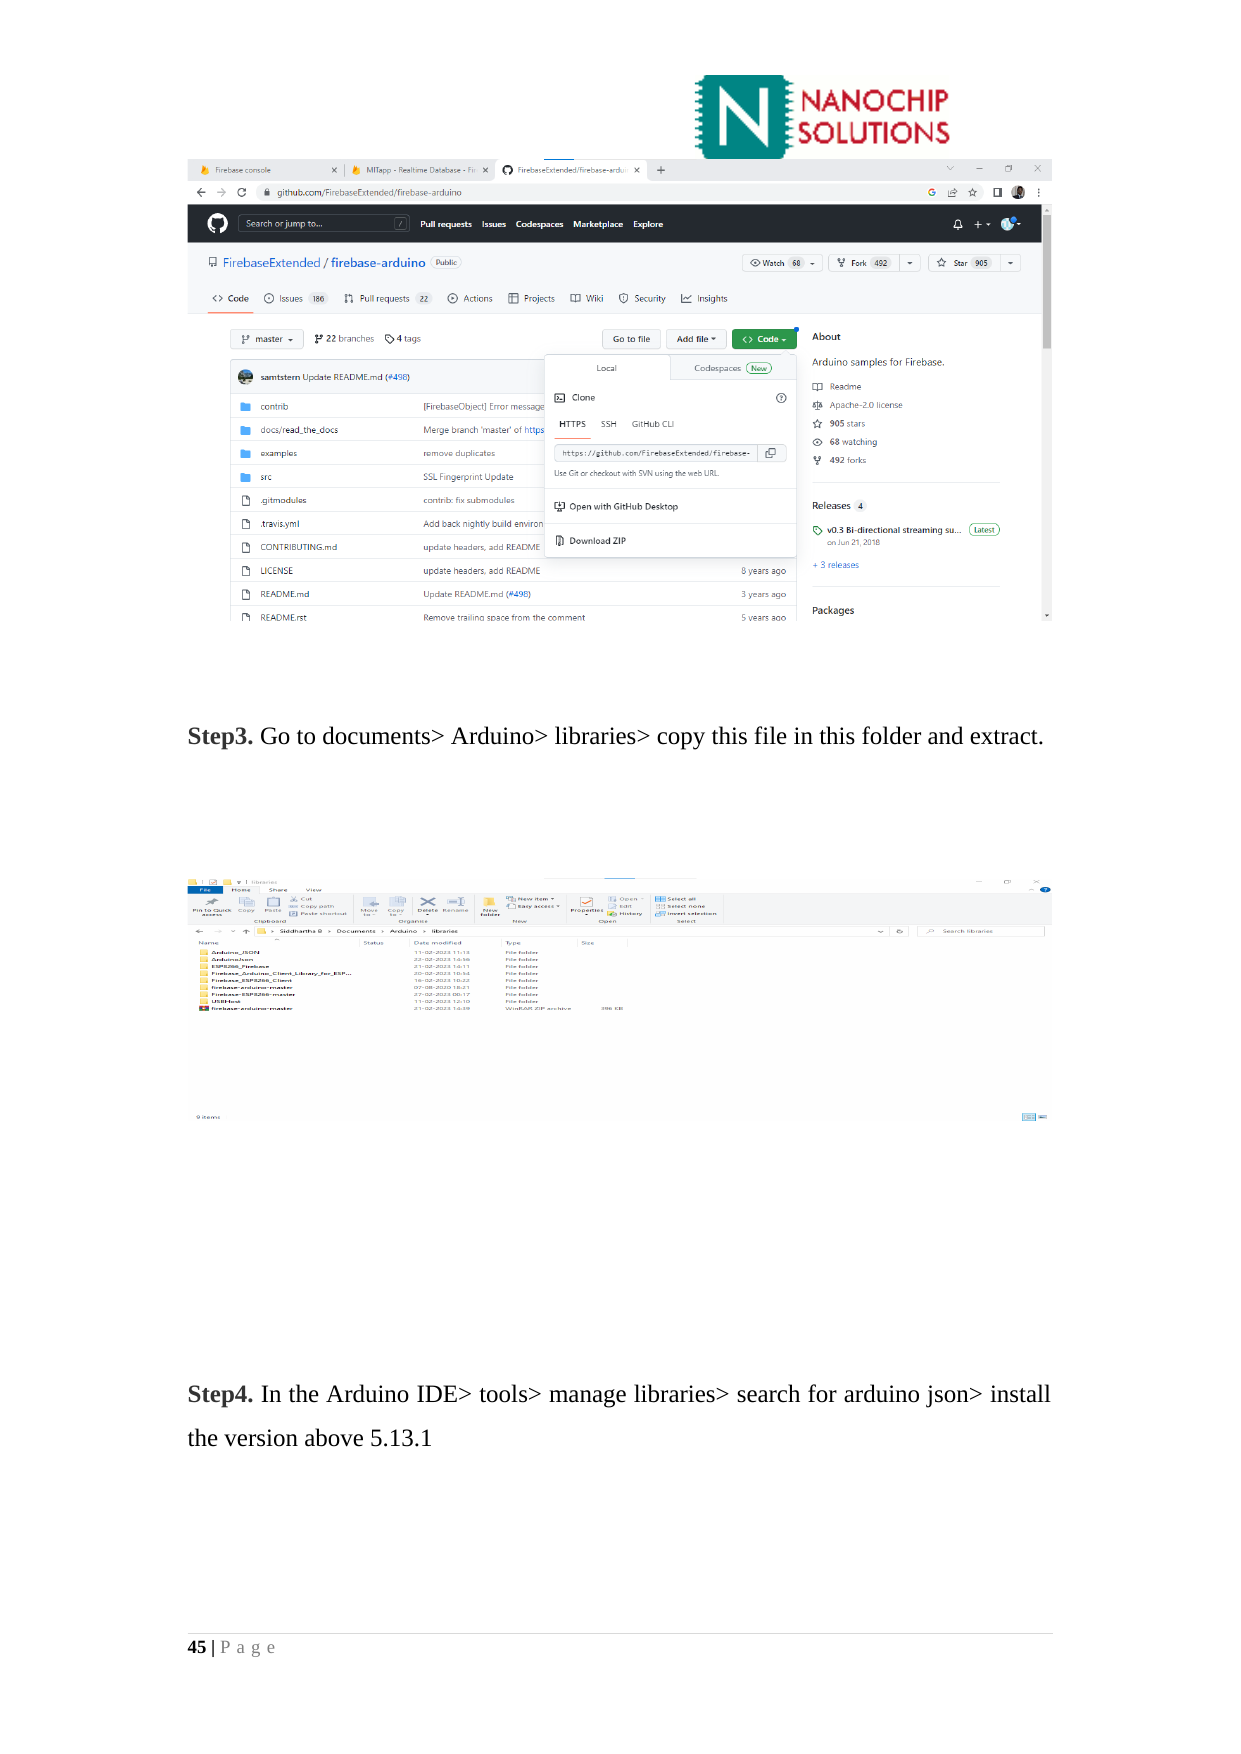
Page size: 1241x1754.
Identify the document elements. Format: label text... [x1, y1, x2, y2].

picture [187, 878, 1052, 1121]
text Step4. In the Arduino IDE> tools> manage libraries> search for arduino json> install the version above 5.13.1 [187, 1379, 1053, 1451]
picture [187, 75, 1052, 621]
text Step3. Go to documents> Arduino> libraries> copy this file in this folder and extract. [187, 721, 1053, 749]
